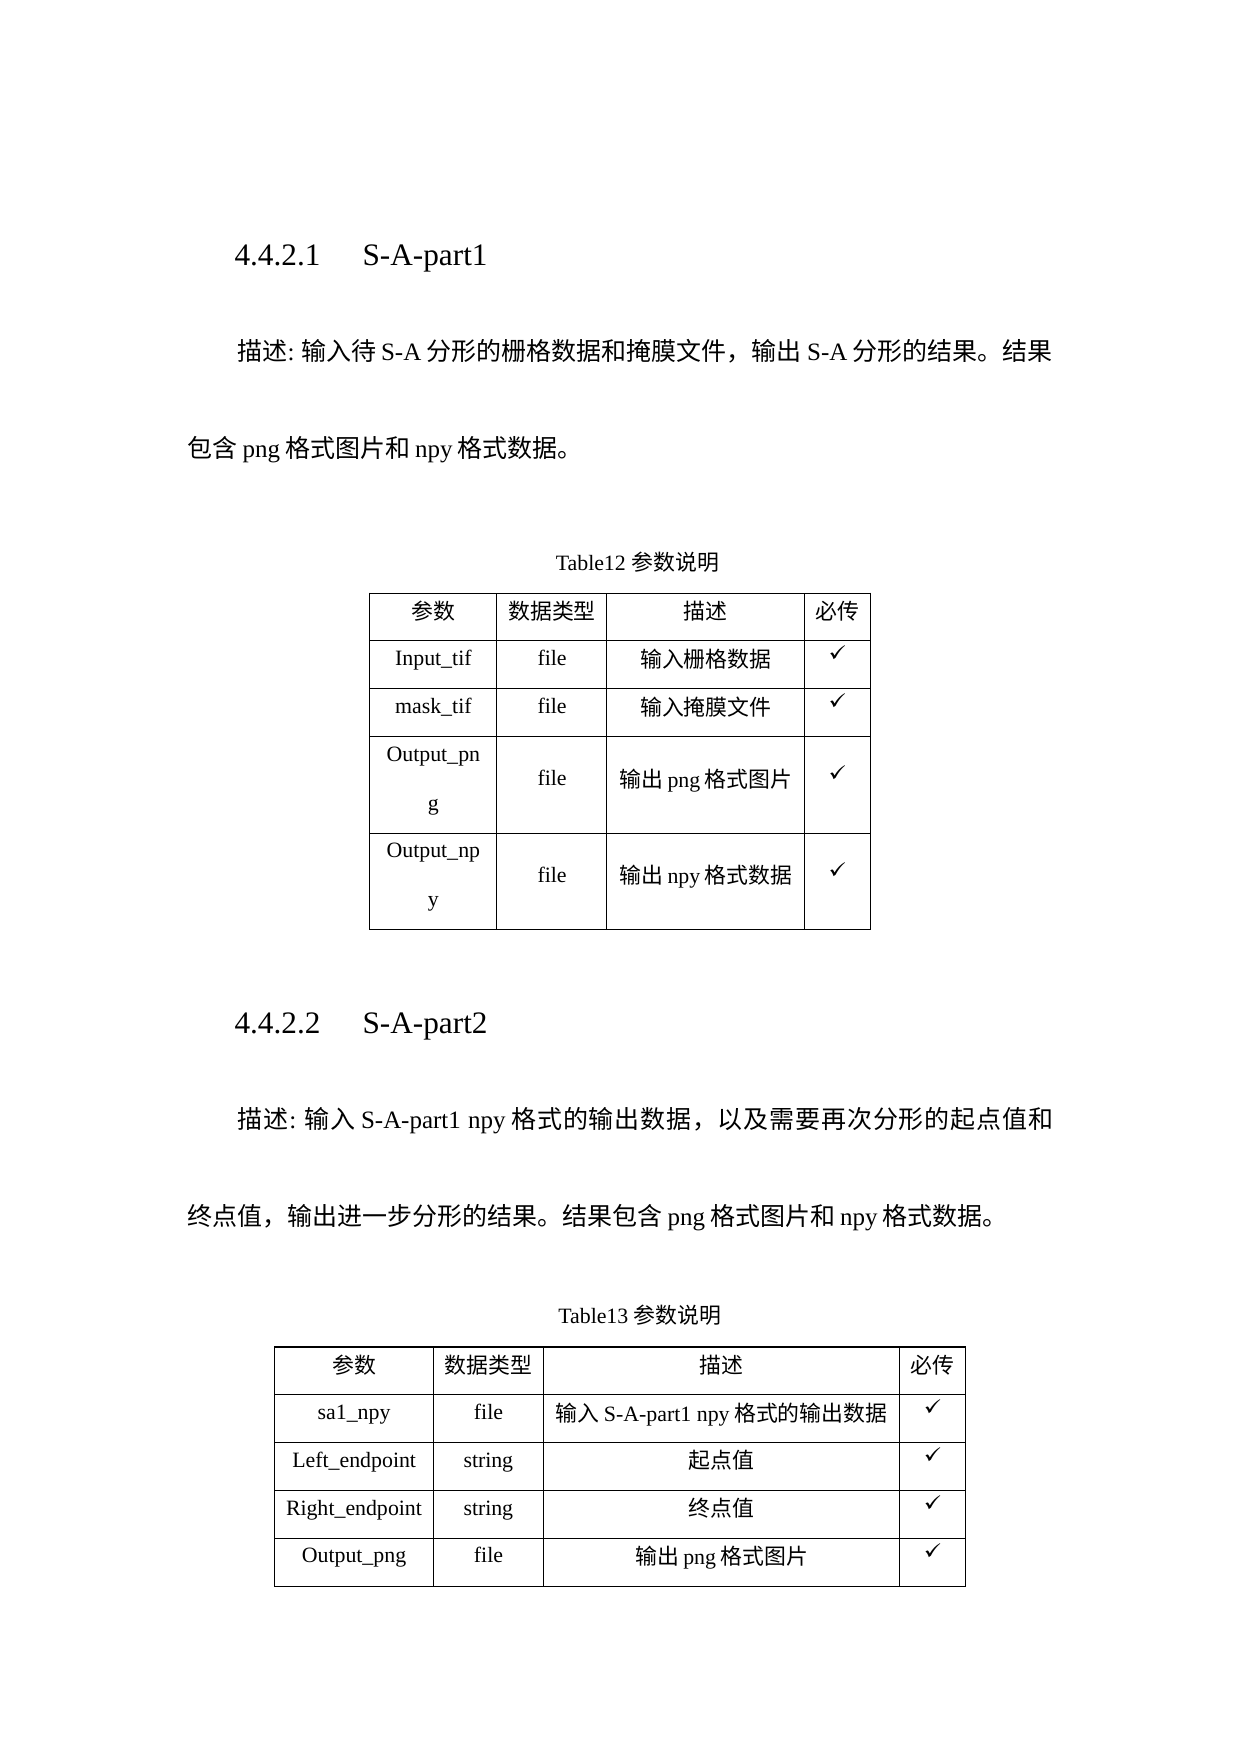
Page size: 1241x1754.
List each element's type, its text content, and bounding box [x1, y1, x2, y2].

table_cell 输出png格式图片 [544, 1539, 899, 1586]
text 描述: 输入S-A-part1 npy格式的输出数据，以及需要再次分形的起点值和终点值，输出进一步分形的结果。结果包含png格式图片和npy格式数据。 [187, 1085, 1053, 1247]
subtitle S-A-part1 [187, 221, 1053, 286]
table_cell Right_endpoint [275, 1491, 433, 1538]
table_header 数据类型 [434, 1348, 543, 1394]
table_cell [805, 737, 870, 833]
table_cell file [497, 737, 606, 833]
table_cell Left_endpoint [275, 1443, 433, 1490]
table_cell file [434, 1395, 543, 1442]
table_cell Output_png [275, 1539, 433, 1586]
table_cell [805, 834, 870, 929]
table_cell [805, 641, 870, 688]
table_header 描述 [544, 1348, 899, 1394]
table_cell sa1_npy [275, 1395, 433, 1442]
table_cell [900, 1491, 965, 1538]
table_header 参数 [370, 594, 496, 640]
table_cell 输出npy格式数据 [607, 834, 804, 929]
subtitle S-A-part2 [187, 989, 1053, 1054]
table_header 描述 [607, 594, 804, 640]
table_cell 输入S-A-part1 npy格式的输出数据 [544, 1395, 899, 1442]
table_header 必传 [805, 594, 870, 640]
table_cell Input_tif [370, 641, 496, 688]
table_cell [900, 1395, 965, 1442]
table_header 数据类型 [497, 594, 606, 640]
table_cell file [497, 689, 606, 736]
table_cell 起点值 [544, 1443, 899, 1490]
table_cell Output_png [370, 737, 496, 833]
table_cell [900, 1539, 965, 1586]
table_cell 输入栅格数据 [607, 641, 804, 688]
table_cell file [497, 834, 606, 929]
table_cell [805, 689, 870, 736]
table_cell string [434, 1443, 543, 1490]
table_cell 输入掩膜文件 [607, 689, 804, 736]
table_cell 终点值 [544, 1491, 899, 1538]
text Table13 参数说明 [187, 1298, 1053, 1331]
table_cell file [434, 1539, 543, 1586]
table_header 参数 [275, 1348, 433, 1394]
text 描述: 输入待S-A分形的栅格数据和掩膜文件，输出S-A分形的结果。结果包含png格式图片和npy格式数据。 [187, 317, 1053, 479]
table_cell string [434, 1491, 543, 1538]
text Table12 参数说明 [187, 544, 1053, 577]
table_cell [900, 1443, 965, 1490]
table_header 必传 [900, 1348, 965, 1394]
table_cell mask_tif [370, 689, 496, 736]
table_cell 输出png格式图片 [607, 737, 804, 833]
table_cell Output_npy [370, 834, 496, 929]
table_cell file [497, 641, 606, 688]
